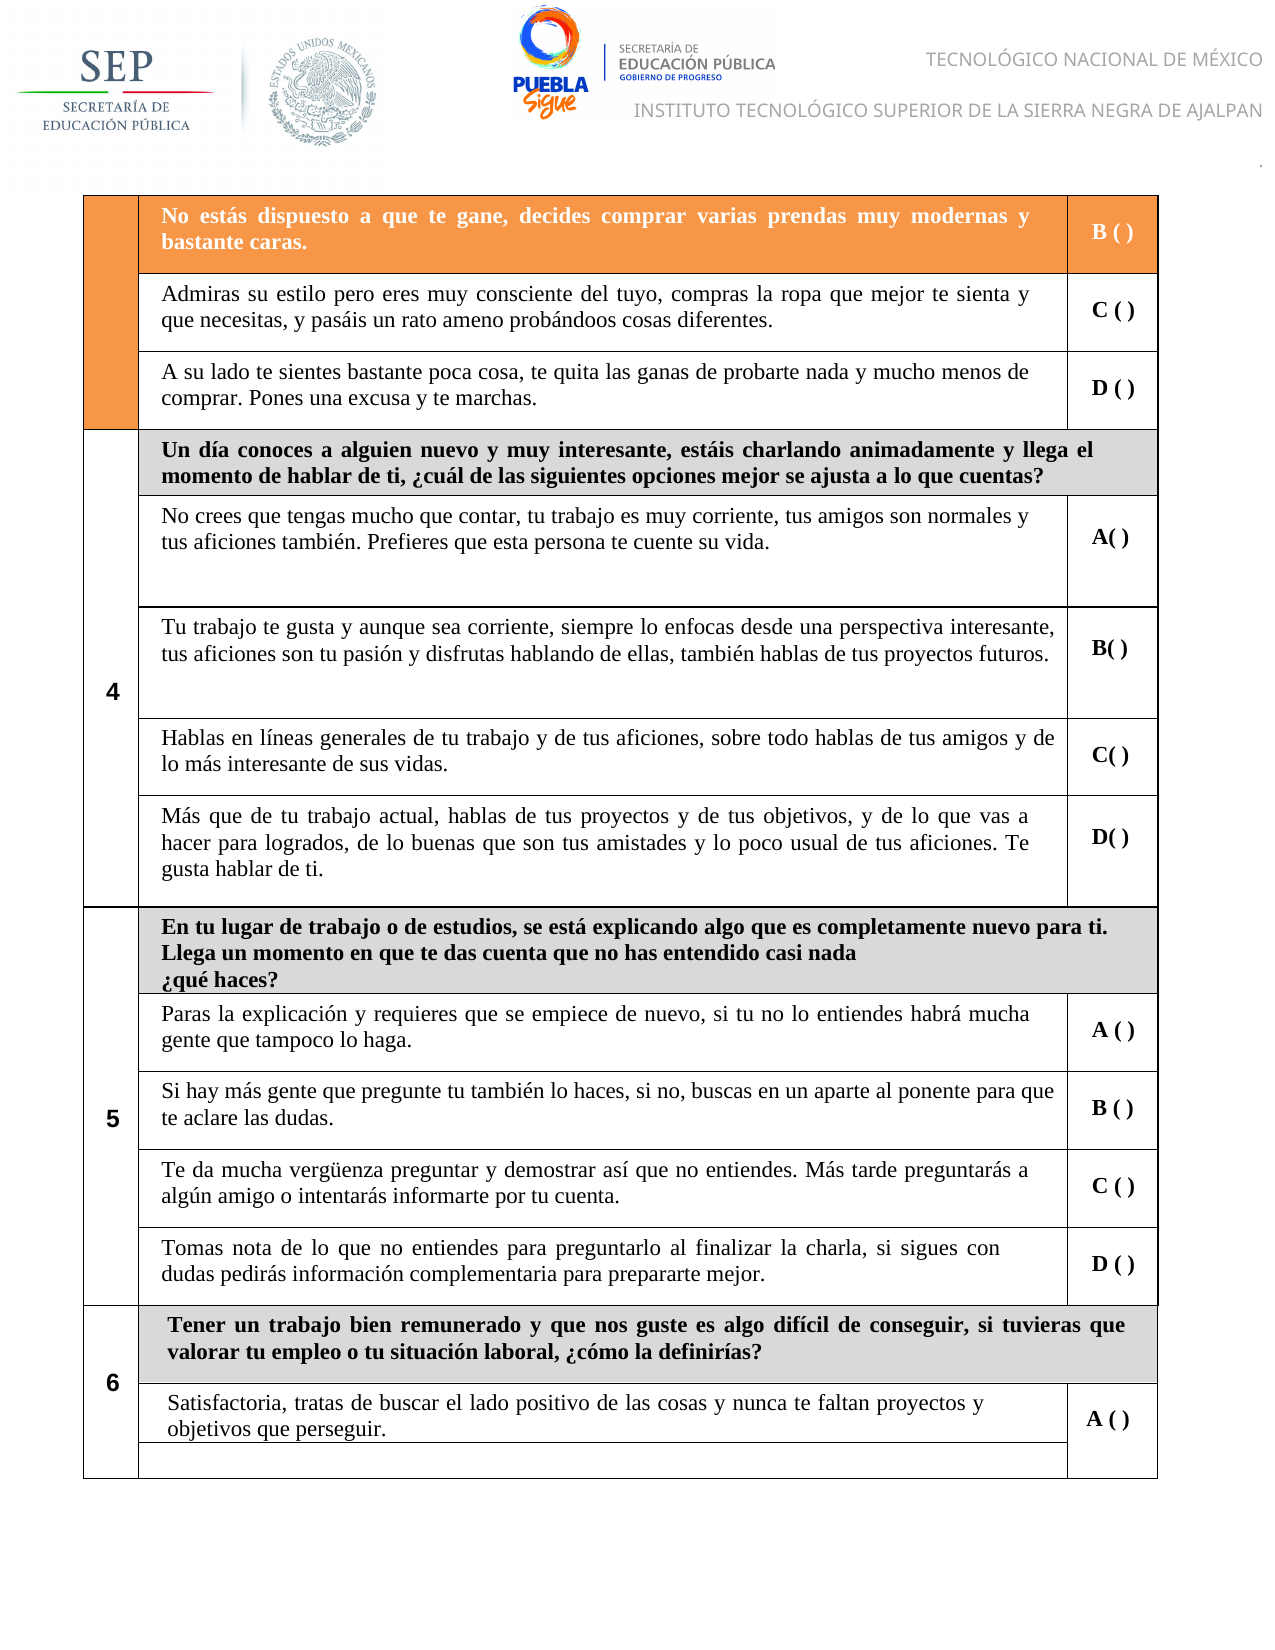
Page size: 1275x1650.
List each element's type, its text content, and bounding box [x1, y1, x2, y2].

table_cell Más que de tu trabajo actual, hablas de tus proyectos y de tus objetivos, y de lo que vas a hacer para logrados, de lo buenas que son tus amistades y lo poco usual de tus aficiones. Te gusta hablar de ti. [139, 796, 1067, 906]
table_cell Tomas nota de lo que no entiendes para preguntarlo al finalizar la charla, si sigues con dudas pedirás información complementaria para prepararte mejor. [139, 1228, 1067, 1305]
table_cell Te da mucha vergüenza preguntar y demostrar así que no entiendes. Más tarde preguntarás a algún amigo o intentarás informarte por tu cuenta. [139, 1150, 1067, 1227]
table_cell Un día conoces a alguien nuevo y muy interesante, estáis charlando animadamente y llega el momento de hablar de ti, ¿cuál de las siguientes opciones mejor se ajusta a lo que cuentas? [139, 430, 1157, 495]
table_cell C ( ) [1068, 274, 1157, 351]
table_cell Hablas en líneas generales de tu trabajo y de tus aficiones, sobre todo hablas de tus amigos y de lo más interesante de sus vidas. [139, 719, 1067, 795]
picture [0, 0, 394, 191]
table_cell Si hay más gente que pregunte tu también lo haces, si no, buscas en un aparte al ponente para que te aclare las dudas. [139, 1072, 1067, 1149]
table_cell C( ) [1068, 719, 1157, 795]
table_cell Admiras su estilo pero eres muy consciente del tuyo, compras la ropa que mejor te sienta y que necesitas, y pasáis un rato ameno probándoos cosas diferentes. [139, 274, 1067, 351]
table_cell Satisfactoria, tratas de buscar el lado positivo de las cosas y nunca te faltan proyectos y objetivos que perseguir. [139, 1384, 1067, 1442]
table_cell C ( ) [1068, 1150, 1157, 1227]
table_cell D( ) [1068, 796, 1157, 906]
table_cell Paras la explicación y requieres que se empiece de nuevo, si tu no lo entiendes habrá mucha gente que tampoco lo haga. [139, 994, 1067, 1071]
table_cell 6 [84, 1306, 138, 1478]
table_cell A su lado te sientes bastante poca cosa, te quita las ganas de probarte nada y mucho menos de comprar. Pones una excusa y te marchas. [139, 352, 1067, 429]
table_cell A ( ) [1068, 994, 1157, 1071]
table_cell 4 [84, 430, 138, 906]
table_cell Tu trabajo te gusta y aunque sea corriente, siempre lo enfocas desde una perspectiva interesante, tus aficiones son tu pasión y disfrutas hablando de ellas, también hablas de tus proyectos futuros. [139, 608, 1067, 717]
table_header No estás dispuesto a que te gane, decides comprar varias prendas muy modernas y bastante caras. [139, 196, 1067, 273]
table_cell B( ) [1068, 608, 1157, 717]
table_cell [139, 1443, 1067, 1478]
table_cell Tener un trabajo bien remunerado y que nos guste es algo difícil de conseguir, si tuvieras que valorar tu empleo o tu situación laboral, ¿cómo la definirías? [139, 1306, 1157, 1382]
table_cell No crees que tengas mucho que contar, tu trabajo es muy corriente, tus amigos son normales y tus aficiones también. Prefieres que esta persona te cuente su vida. [139, 496, 1067, 606]
table_header [84, 196, 138, 429]
table_cell A( ) [1068, 496, 1157, 606]
table_cell 5 [84, 908, 138, 1305]
table_header B ( ) [1068, 196, 1157, 273]
table_cell A ( ) [1068, 1384, 1157, 1478]
table_cell B ( ) [1068, 1072, 1157, 1149]
table_cell D ( ) [1068, 1228, 1157, 1305]
table_cell En tu lugar de trabajo o de estudios, se está explicando algo que es completamente nuevo para ti. Llega un momento en que te das cuenta que no has entendido casi nada ¿qué haces? [139, 908, 1157, 993]
picture [513, 4, 776, 120]
table_cell D ( ) [1068, 352, 1157, 429]
